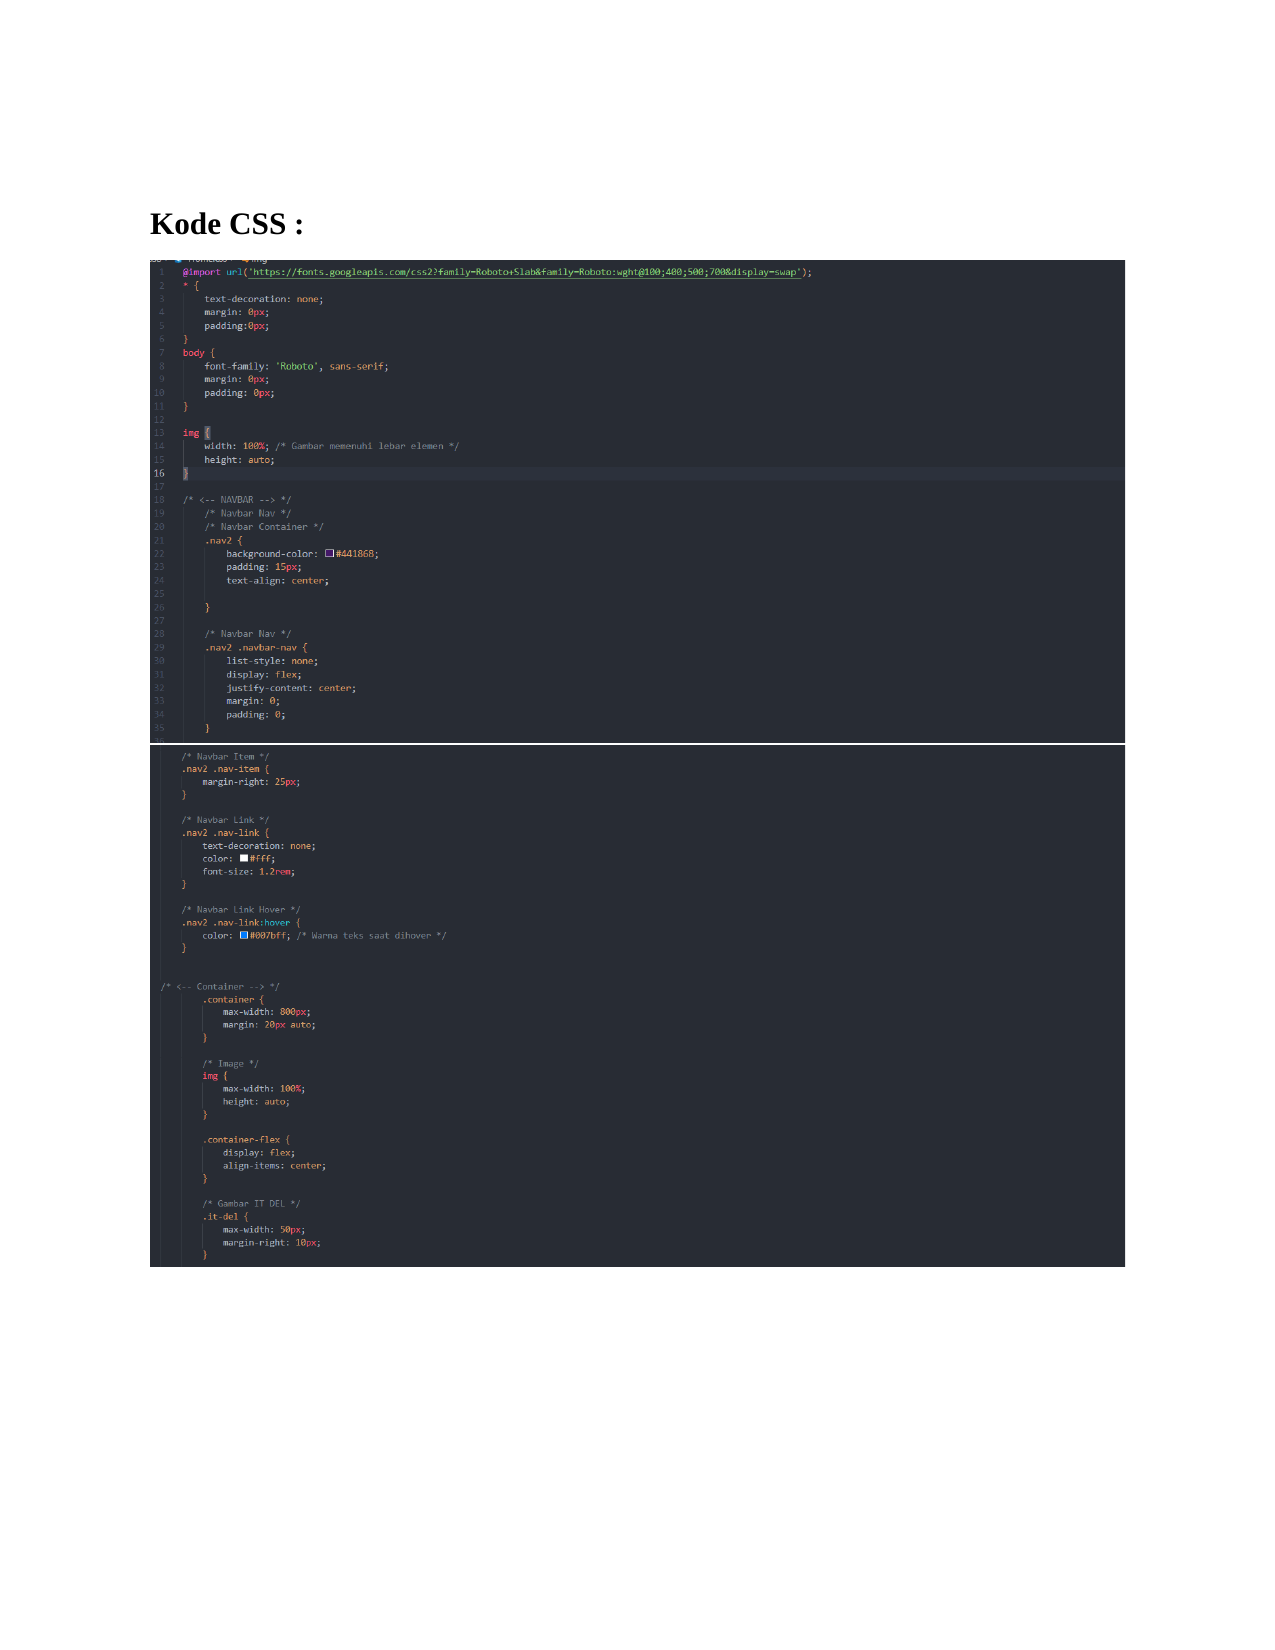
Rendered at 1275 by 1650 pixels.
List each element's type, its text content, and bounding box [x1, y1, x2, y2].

text Kode CSS : [150, 205, 1125, 241]
picture [150, 260, 1125, 743]
picture [150, 745, 1125, 1267]
